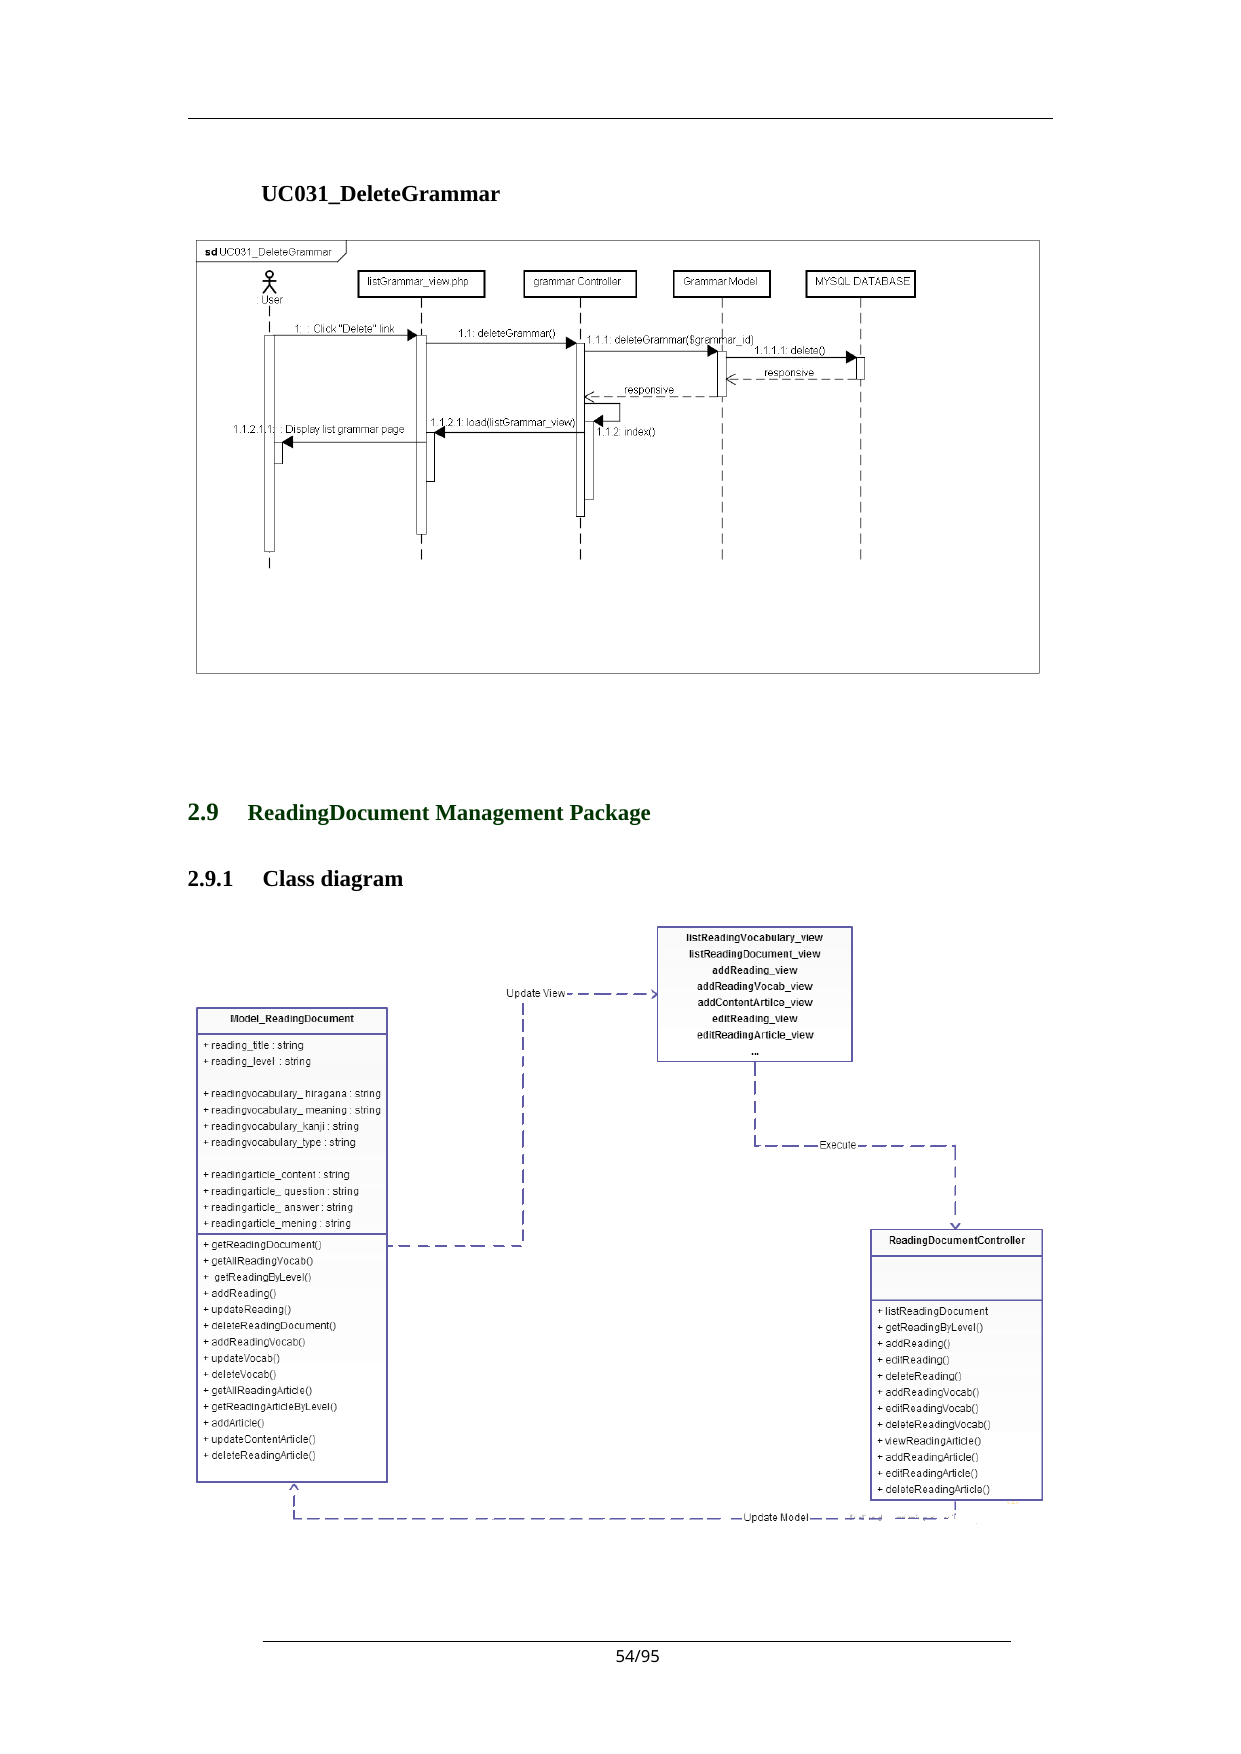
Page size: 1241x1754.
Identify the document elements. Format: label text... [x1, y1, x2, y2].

picture [187, 917, 1053, 1531]
subtitle ReadingDocument Management Package [187, 797, 1053, 826]
subtitle UC031_DeleteGrammar [261, 180, 1053, 206]
subtitle Class diagram [187, 865, 1053, 892]
picture [187, 232, 1047, 681]
